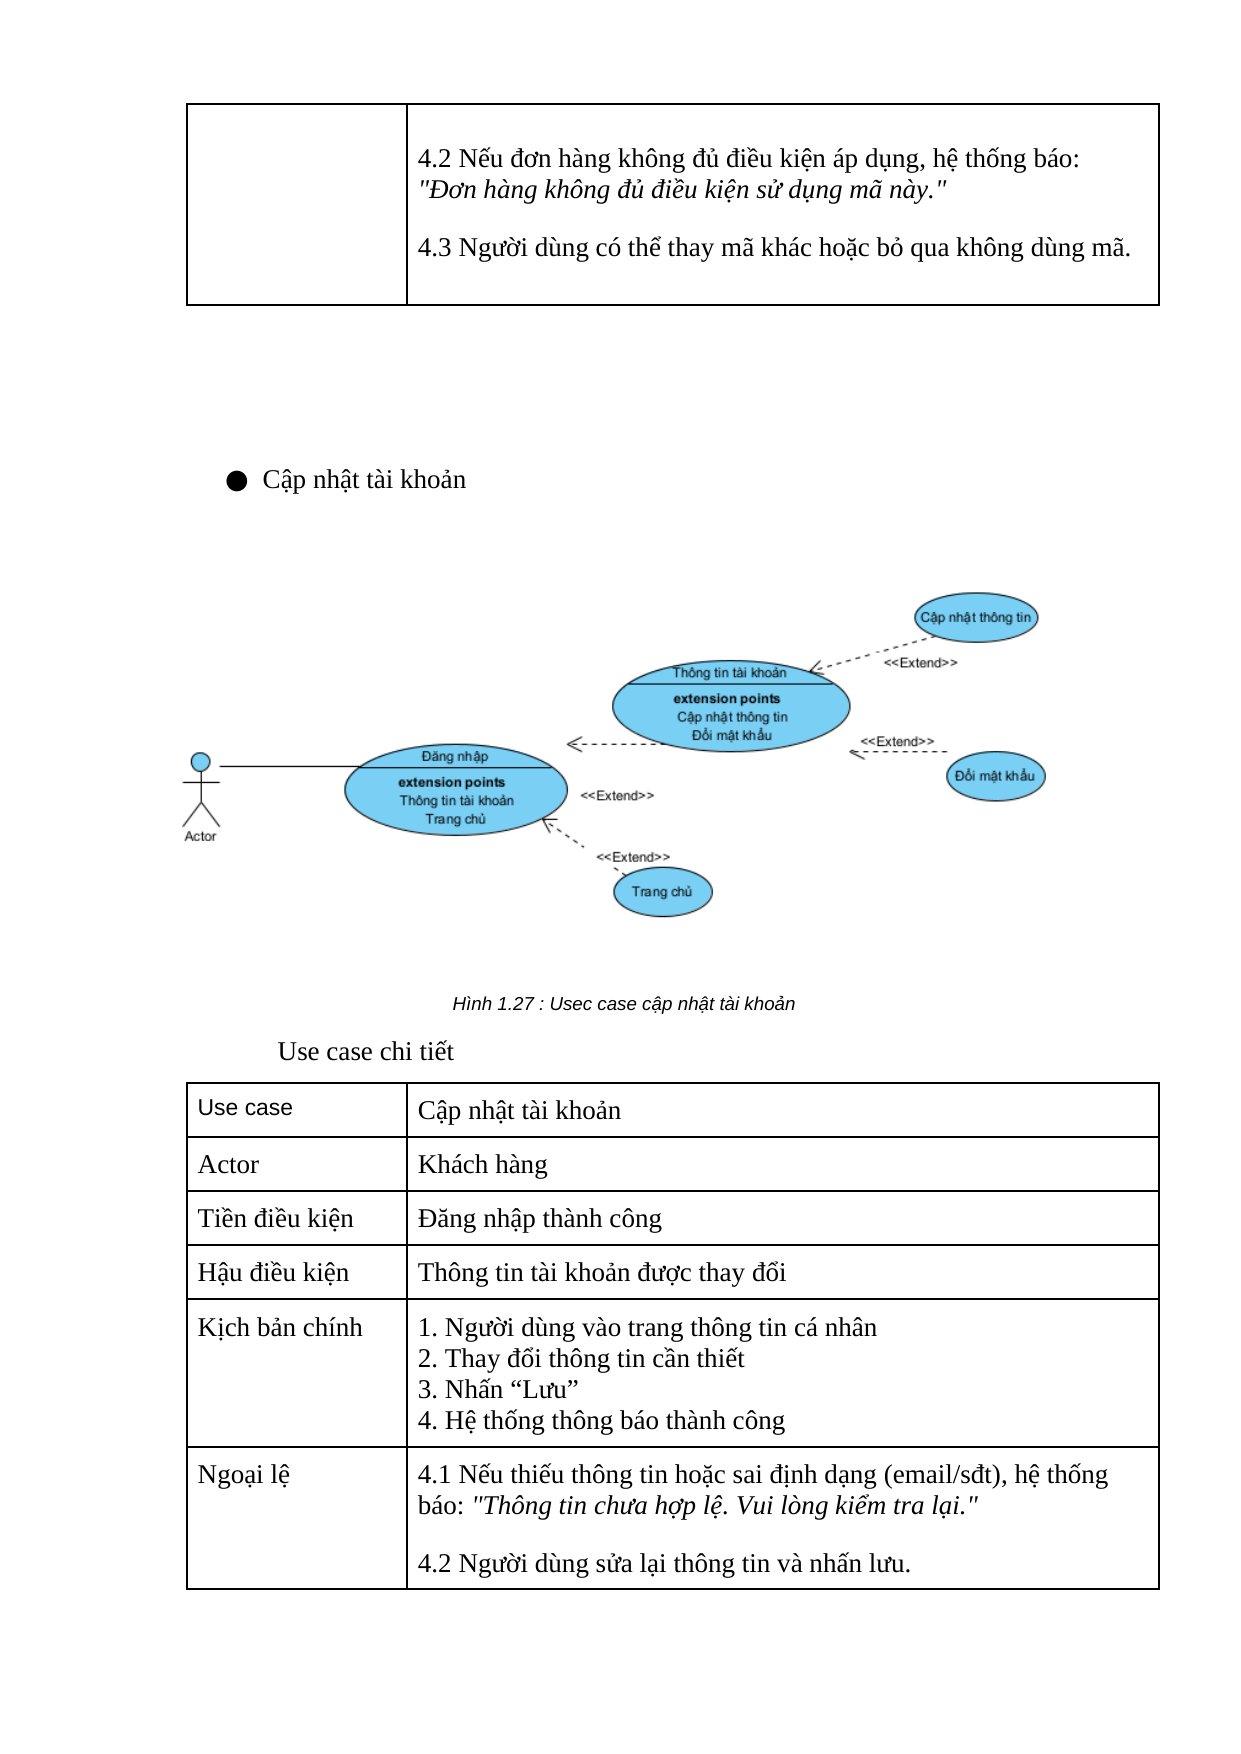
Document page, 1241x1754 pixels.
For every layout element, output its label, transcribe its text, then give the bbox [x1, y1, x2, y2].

text Hình 1.27 : Usec case cập nhật tài khoản [159, 993, 1090, 1014]
list Cập nhật tài khoản [225, 448, 1087, 504]
text Use case chi tiết [277, 1035, 1087, 1066]
picture [159, 531, 1100, 980]
